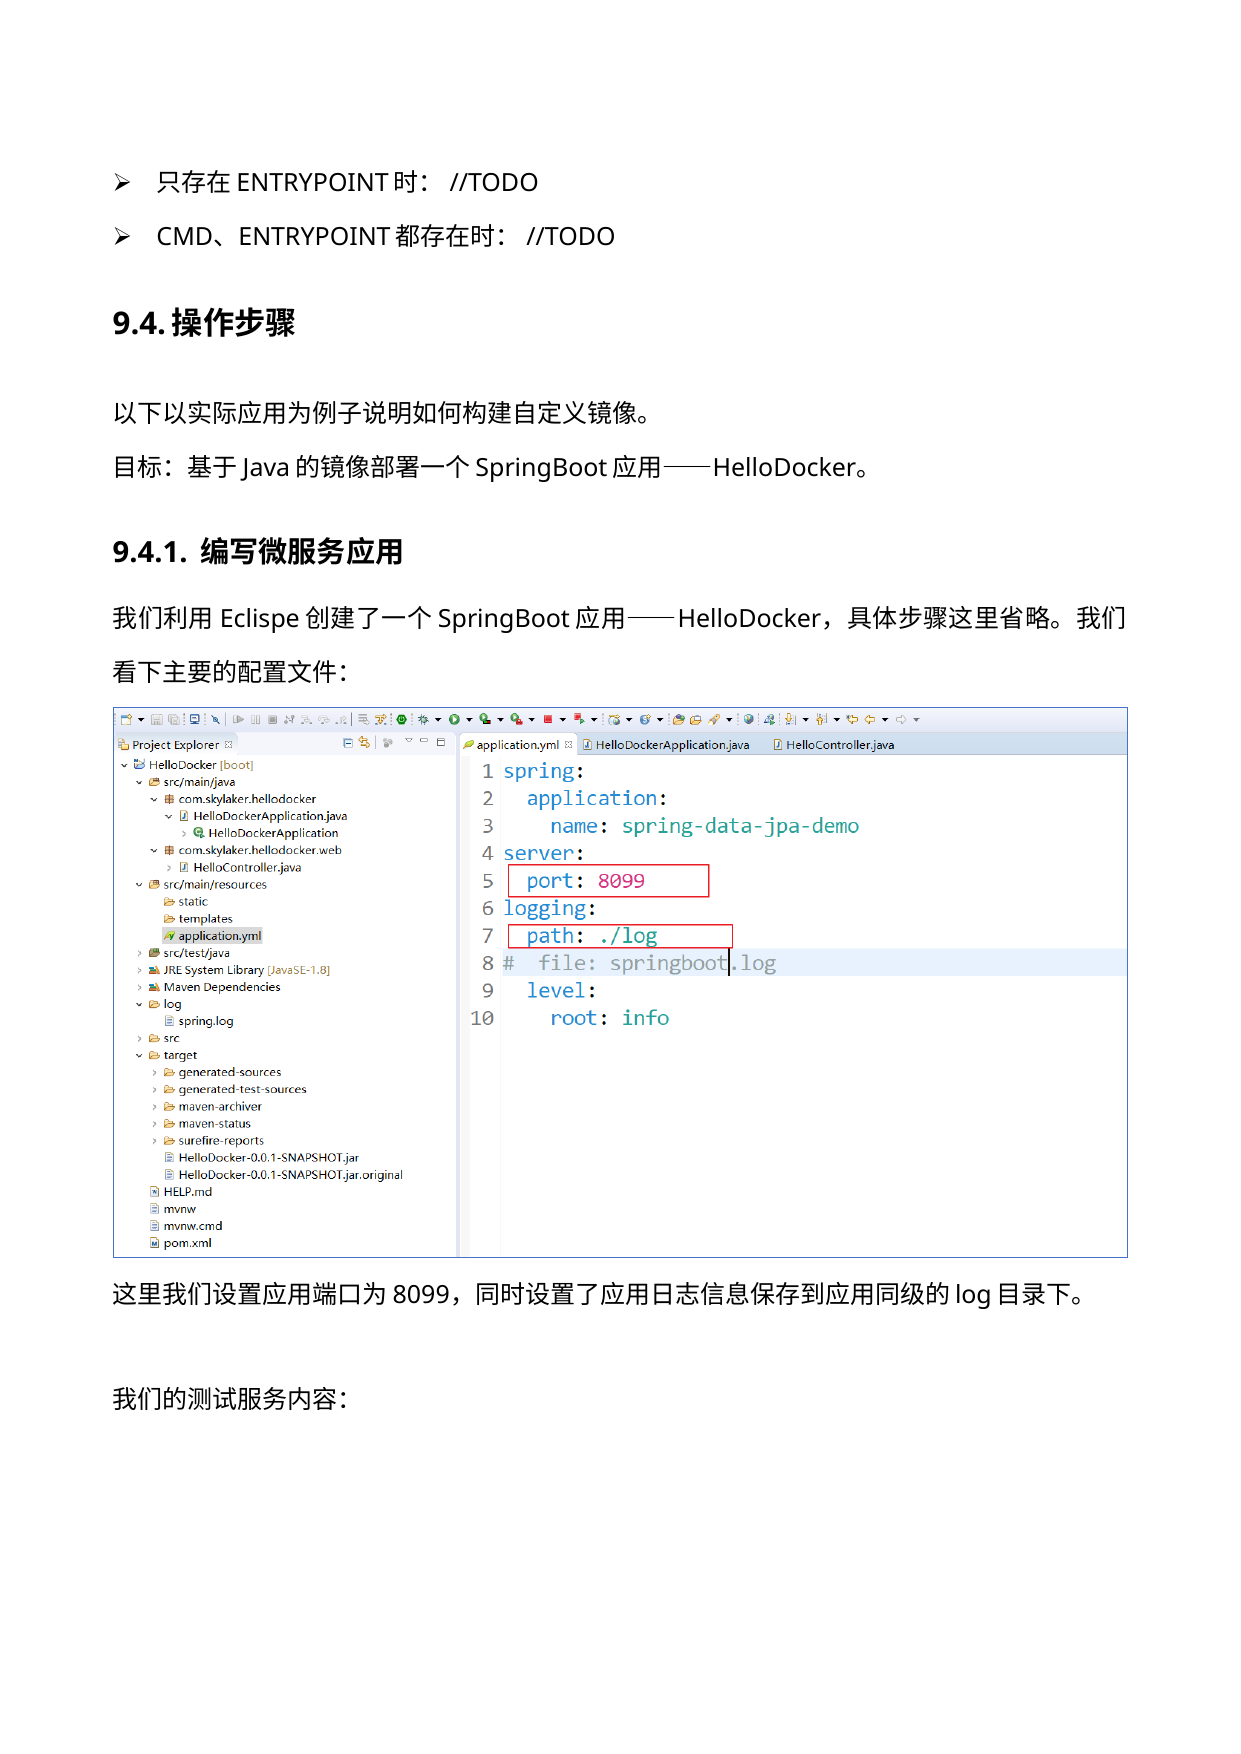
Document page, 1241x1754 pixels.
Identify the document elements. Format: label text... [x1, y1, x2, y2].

list CMD、ENTRYPOINT都存在时： //TODO [112, 216, 1128, 253]
picture [114, 708, 1127, 1257]
text 以下以实际应用为例子说明如何构建自定义镜像。 [112, 393, 1128, 429]
text 我们利用Eclispe创建了一个SpringBoot应用——HelloDocker，具体步骤这里省略。我们看下主要的配置文件： [112, 598, 1128, 689]
subtitle 操作步骤 [112, 298, 1128, 343]
text 这里我们设置应用端口为8099，同时设置了应用日志信息保存到应用同级的log目录下。 [112, 1274, 1128, 1311]
text 目标：基于Java的镜像部署一个SpringBoot应用——HelloDocker。 [112, 447, 1128, 484]
subtitle 编写微服务应用 [112, 529, 1128, 571]
text 我们的测试服务内容： [112, 1380, 1128, 1416]
list 只存在ENTRYPOINT时： //TODO [112, 162, 1128, 198]
